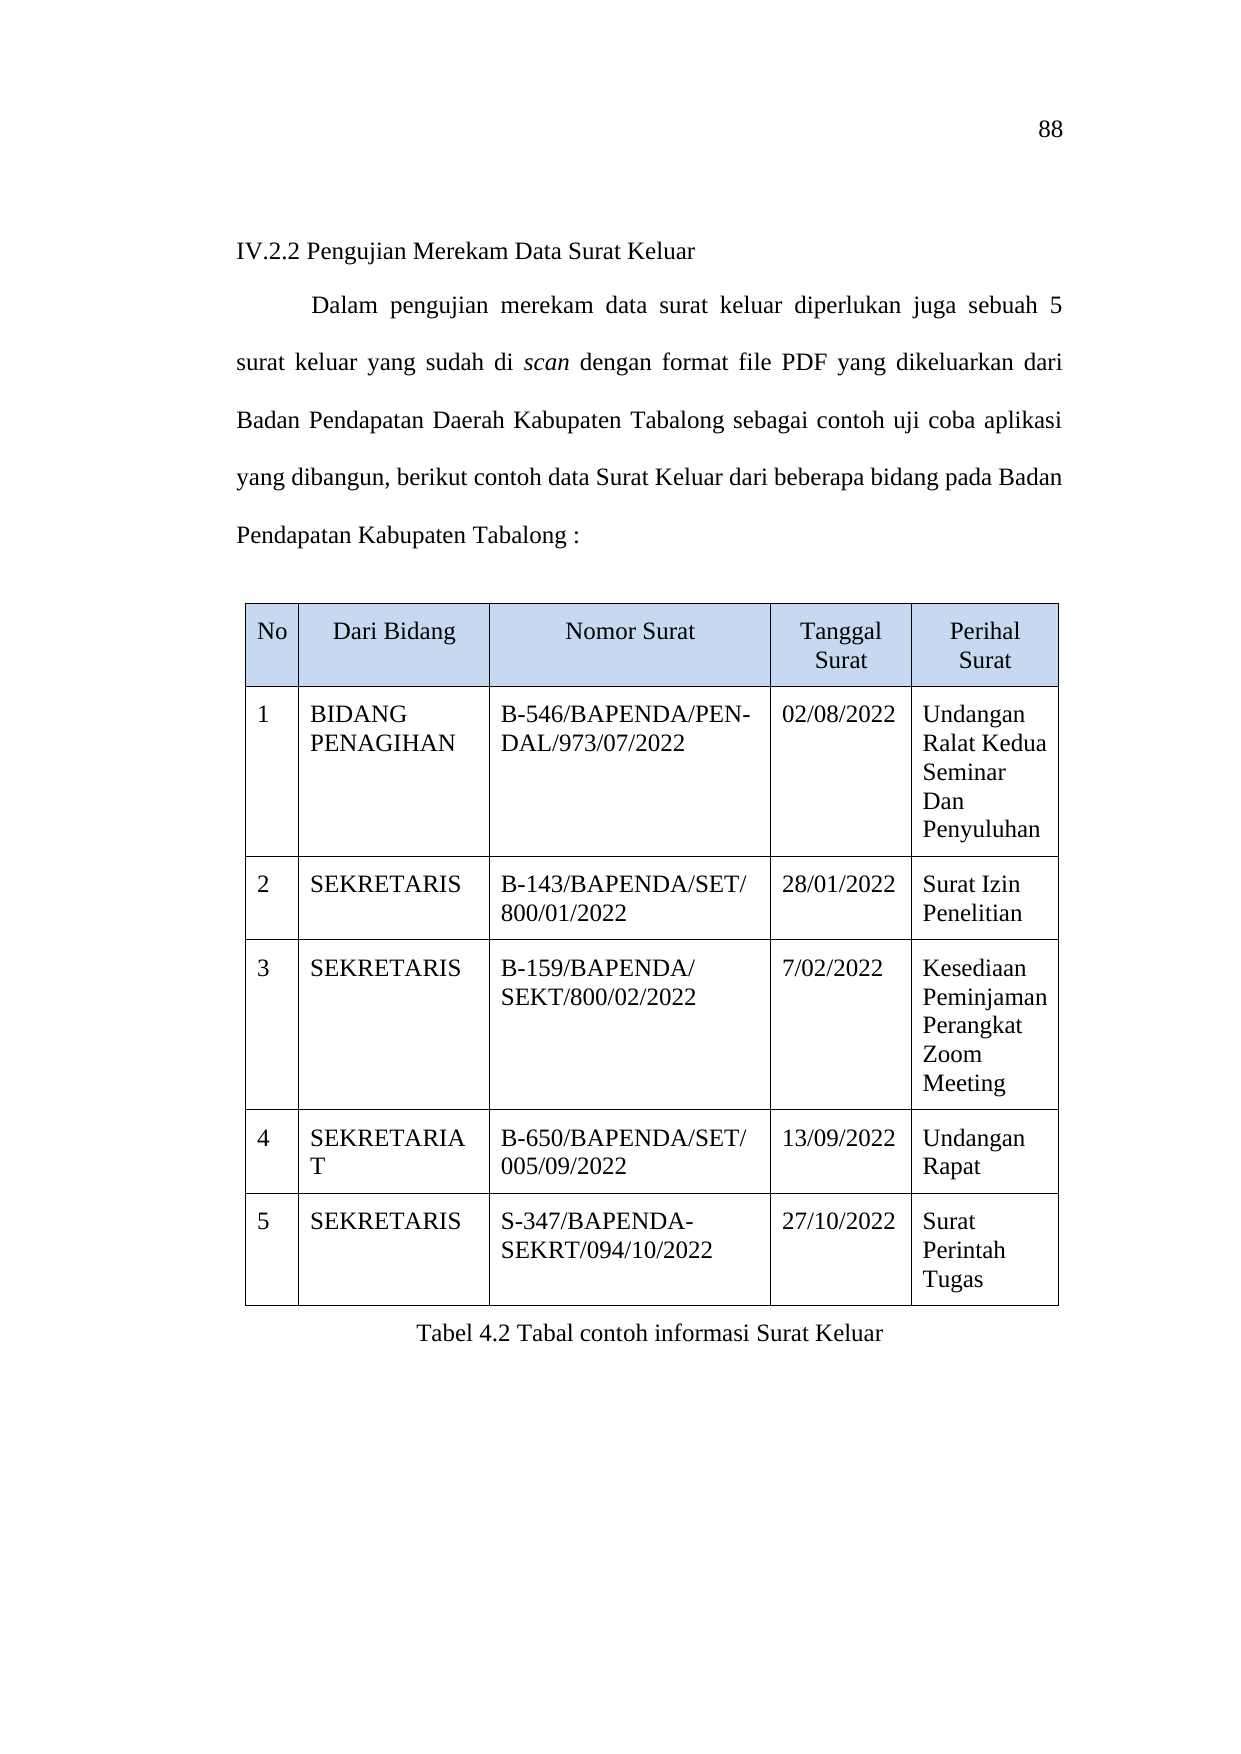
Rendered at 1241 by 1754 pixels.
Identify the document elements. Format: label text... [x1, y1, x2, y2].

table_cell BIDANG PENAGIHAN [299, 687, 489, 856]
table_cell 4 [246, 1110, 298, 1193]
table_cell 3 [246, 940, 298, 1109]
table_cell Surat Izin Penelitian [912, 857, 1058, 939]
table_cell Undangan Rapat [912, 1110, 1058, 1193]
text Tabel 4.2 Tabal contoh informasi Surat Keluar [236, 1318, 1063, 1347]
table_cell Kesediaan Peminjaman Perangkat Zoom Meeting [912, 940, 1058, 1109]
text Dalam pengujian merekam data surat keluar diperlukan juga sebuah 5 surat keluar yang sudah di scan dengan format file PDF yang dikeluarkan dari Badan Pendapatan Daerah Kabupaten Tabalong sebagai contoh uji coba aplikasi yang dibangun, berikut contoh data Surat Keluar dari beberapa bidang pada Badan Pendapatan Kabupaten Tabalong : [236, 290, 1063, 549]
table_cell 7/02/2022 [771, 940, 911, 1109]
table_header Tanggal Surat [771, 604, 911, 686]
table_header No [246, 604, 298, 686]
table_header Nomor Surat [490, 604, 770, 686]
table_cell 5 [246, 1194, 298, 1305]
table_cell 28/01/2022 [771, 857, 911, 939]
table_cell SEKRETARIS [299, 940, 489, 1109]
subtitle Pengujian Merekam Data Surat Keluar [236, 236, 1063, 265]
table_cell SEKRETARIAT [299, 1110, 489, 1193]
table_cell Surat Perintah Tugas [912, 1194, 1058, 1305]
table_cell 2 [246, 857, 298, 939]
table_cell SEKRETARIS [299, 1194, 489, 1305]
table_cell B-650/BAPENDA/SET/005/09/2022 [490, 1110, 770, 1193]
table_cell 1 [246, 687, 298, 856]
table_cell 13/09/2022 [771, 1110, 911, 1193]
table_header Perihal Surat [912, 604, 1058, 686]
table_cell B-546/BAPENDA/PEN-DAL/973/07/2022 [490, 687, 770, 856]
table_cell S-347/BAPENDA-SEKRT/094/10/2022 [490, 1194, 770, 1305]
table_header Dari Bidang [299, 604, 489, 686]
table_cell B-159/BAPENDA/SEKT/800/02/2022 [490, 940, 770, 1109]
table_cell Undangan Ralat Kedua Seminar Dan Penyuluhan [912, 687, 1058, 856]
table_cell 27/10/2022 [771, 1194, 911, 1305]
table_cell 02/08/2022 [771, 687, 911, 856]
table_cell B-143/BAPENDA/SET/800/01/2022 [490, 857, 770, 939]
table_cell SEKRETARIS [299, 857, 489, 939]
